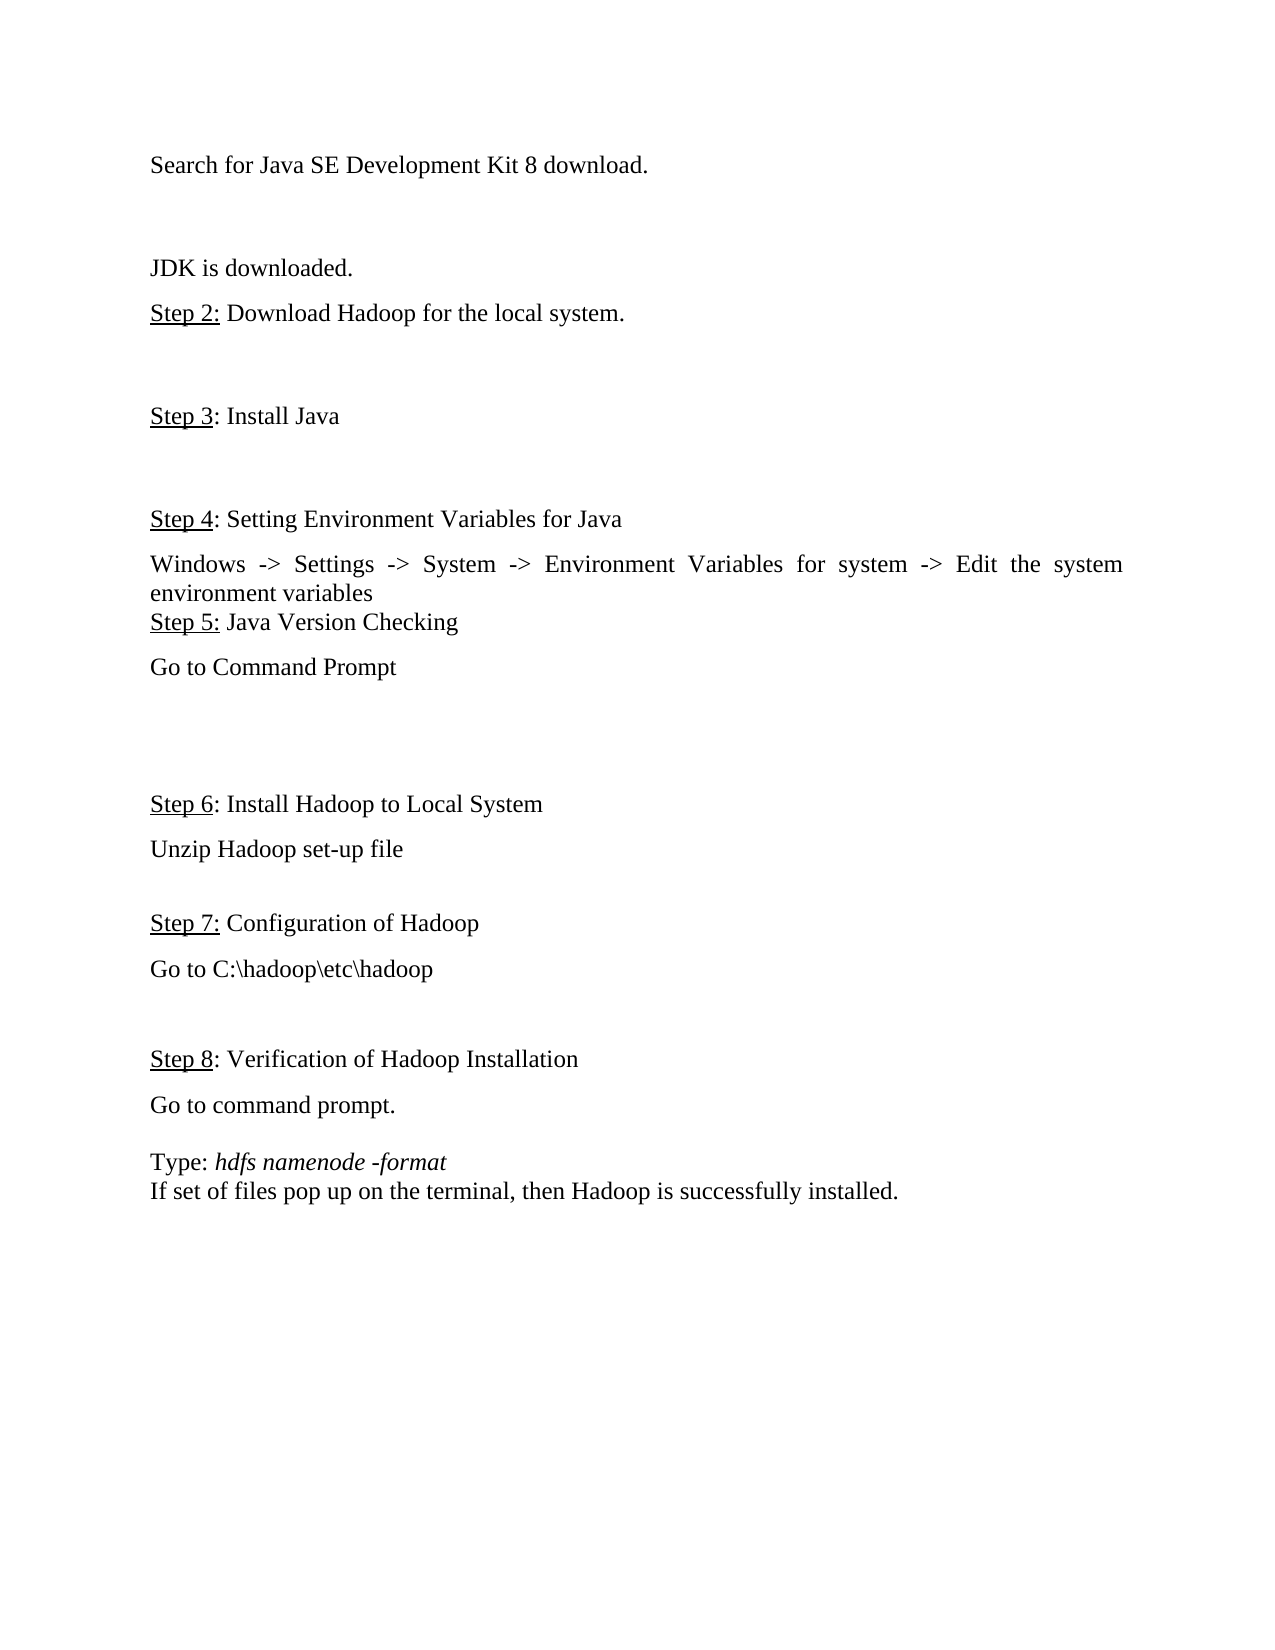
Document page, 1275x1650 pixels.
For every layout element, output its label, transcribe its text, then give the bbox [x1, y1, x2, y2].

text Step 8: Verification of Hadoop Installation [150, 1044, 1125, 1073]
text Step 4: Setting Environment Variables for Java [150, 504, 1125, 533]
text If set of files pop up on the terminal, then Hadoop is successfully installed. [150, 1176, 1125, 1205]
text Type: hdfs namenode -format [150, 1147, 1125, 1176]
text JDK is downloaded. [150, 253, 1125, 282]
text Step 5: Java Version Checking [150, 607, 1125, 636]
text Go to Command Prompt [150, 652, 1125, 681]
text Step 3: Install Java [150, 401, 1125, 430]
text Go to command prompt. [150, 1090, 1125, 1119]
text Step 7: Configuration of Hadoop [150, 908, 1125, 937]
text Step 2: Download Hadoop for the local system. [150, 298, 1125, 327]
text Windows -> Settings -> System -> Environment Variables for system -> Edit the system environment variables [150, 549, 1125, 607]
text Search for Java SE Development Kit 8 download. [150, 150, 1125, 179]
text Step 6: Install Hadoop to Local System [150, 789, 1125, 817]
text Unzip Hadoop set-up file [150, 834, 1125, 863]
text Go to C:\hadoop\etc\hadoop [150, 954, 1125, 982]
